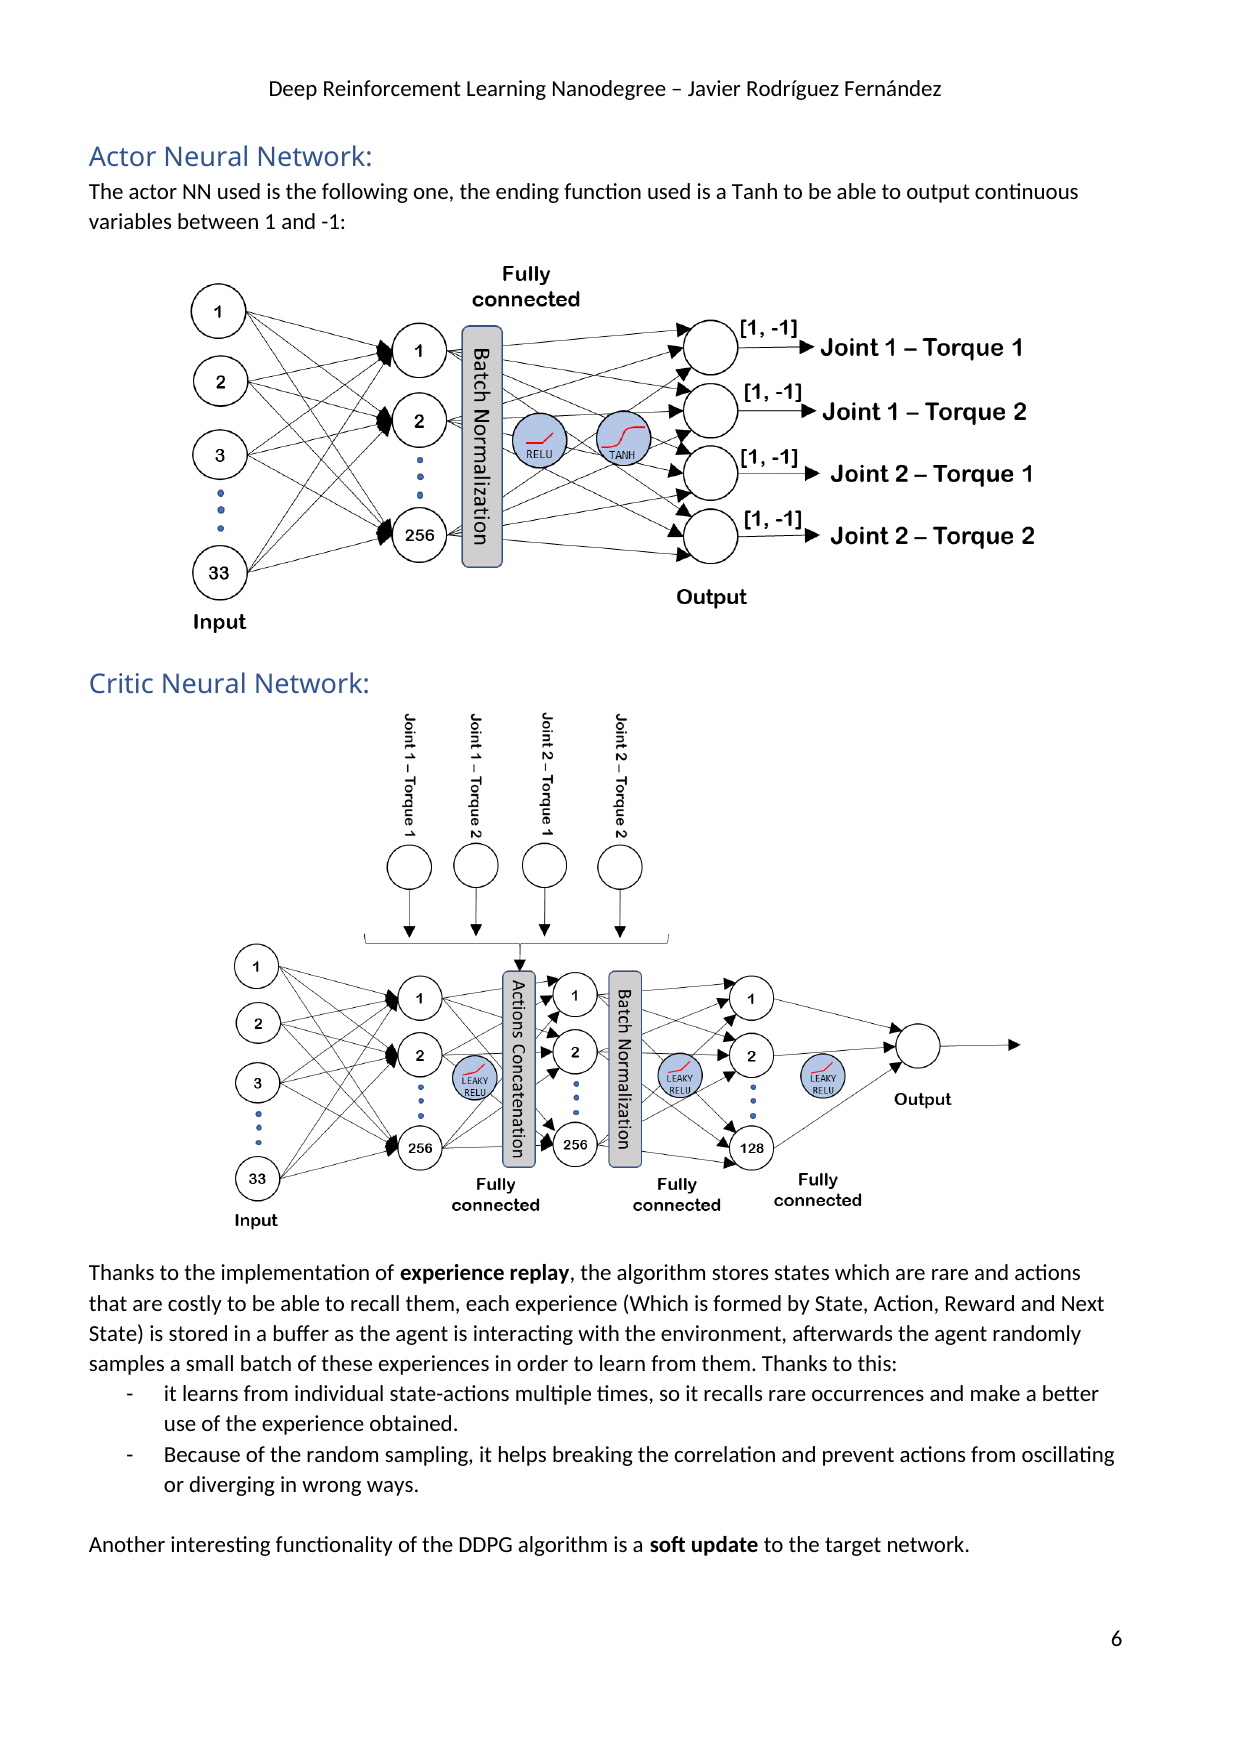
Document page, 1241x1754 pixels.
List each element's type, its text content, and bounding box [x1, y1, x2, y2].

picture [178, 703, 1033, 1240]
text State) is stored in a buffer as the agent is interacting with the environment, afterwards the agent randomly samples a small batch of these experiences in order to learn from them. Thanks to this: [89, 1319, 1122, 1377]
text Thanks to the implementation of experience replay, the algorithm stores states which are rare and actions [89, 1258, 1122, 1287]
text Another interesting functionality of the DDPG algorithm is a soft update to the target network. [89, 1530, 1122, 1558]
list Because of the random sampling, it helps breaking the correlation and prevent actions from oscillating or diverging in wrong ways. [126, 1440, 1122, 1498]
text The actor NN used is the following one, the ending function used is a Tanh to be able to output continuous variables between 1 and -1: [89, 177, 1122, 235]
text that are costly to be able to recall them, each experience (Which is formed by State, Action, Reward and Next [89, 1289, 1122, 1317]
list it learns from individual state-actions multiple times, so it recalls rare occurrences and make a better use of the experience obtained. [126, 1379, 1122, 1438]
picture [146, 253, 1064, 646]
subtitle Critic Neural Network: [89, 664, 1122, 701]
subtitle Actor Neural Network: [89, 137, 1122, 174]
